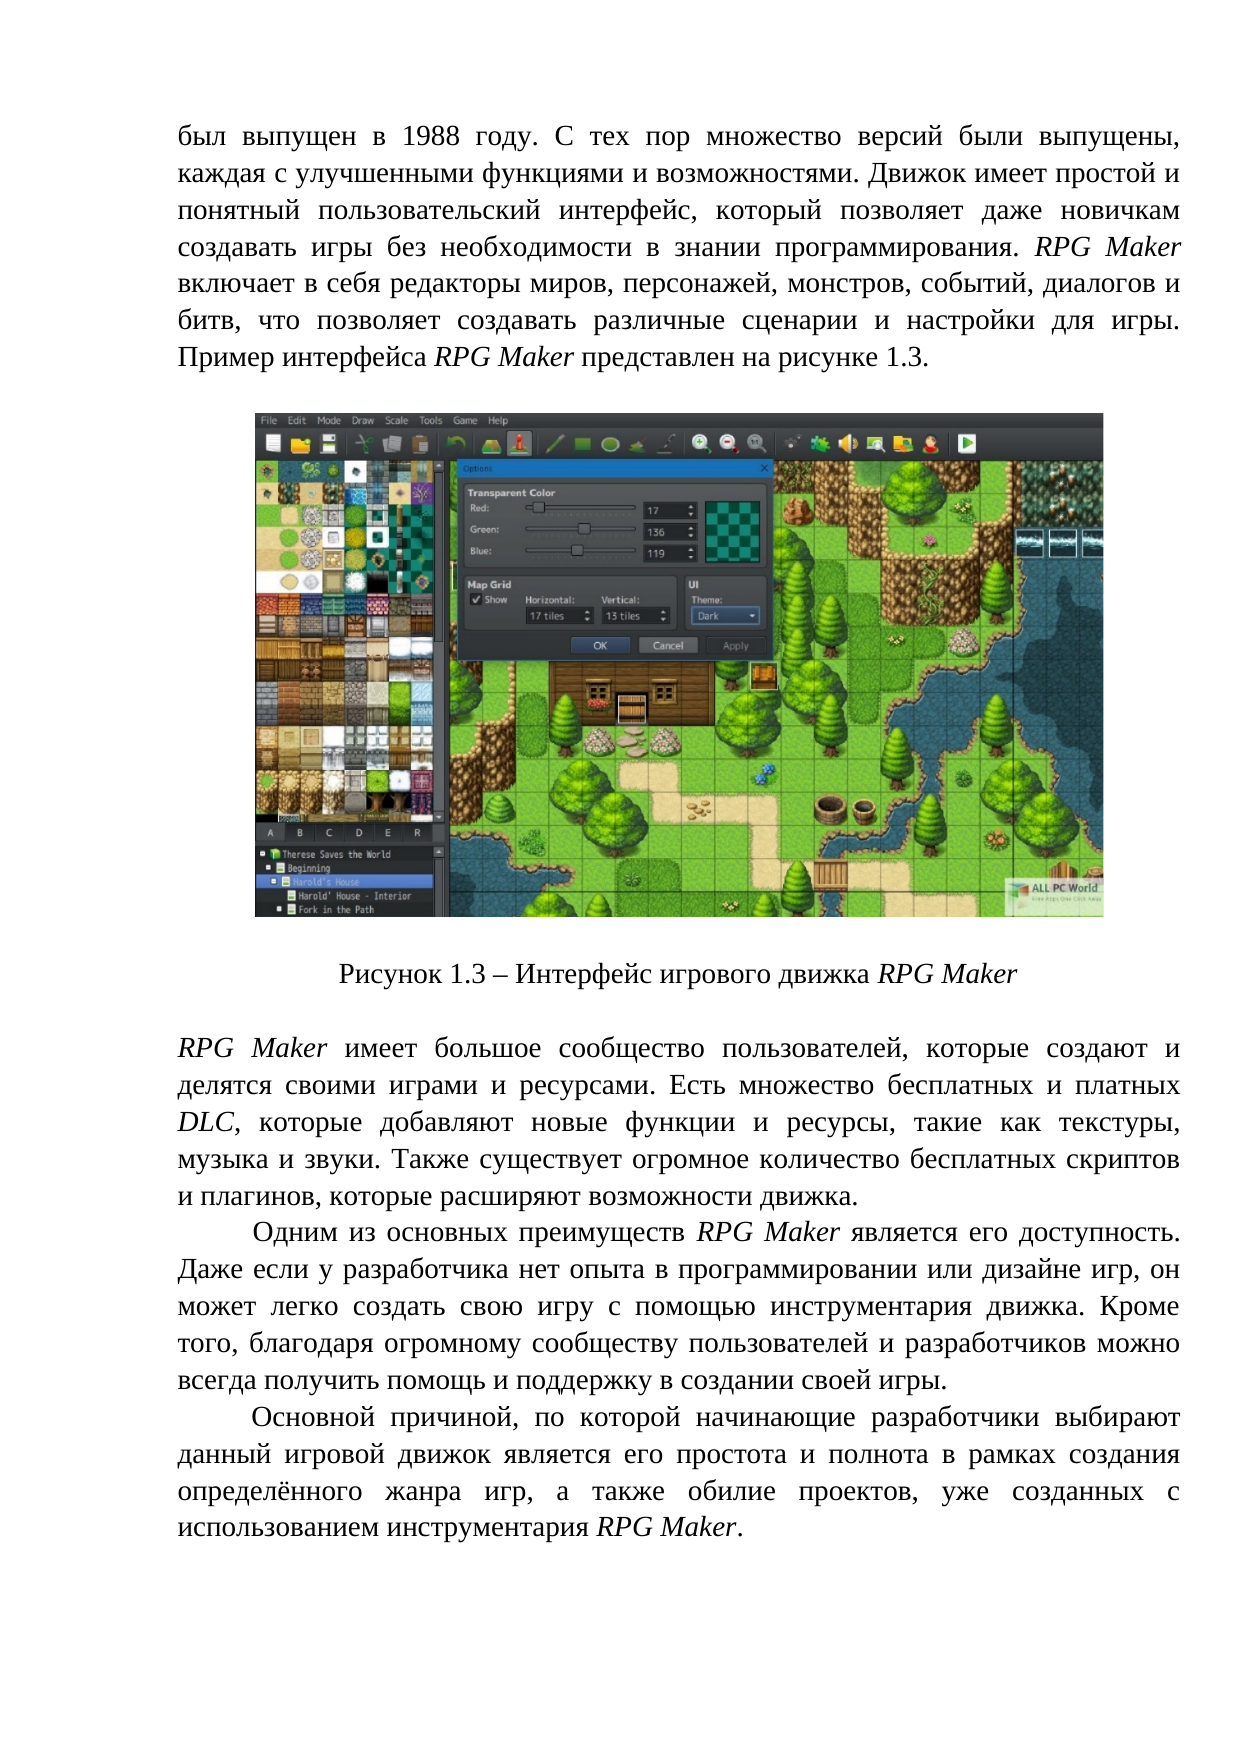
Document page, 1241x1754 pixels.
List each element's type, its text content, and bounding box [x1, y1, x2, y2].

text Одним из основных преимуществ RPG Maker является его доступность. Даже если у разработчика нет опыта в программировании или дизайне игр, он может легко создать свою игру с помощью инструментария движка. Кроме того, благодаря огромному сообществу пользователей и разработчиков можно всегда получить помощь и поддержку в создании своей игры. [177, 1214, 1181, 1396]
text Основной причиной, по которой начинающие разработчики выбирают данный игровой движок является его простота и полнота в рамках создания определённого жанра игр, а также обилие проектов, уже созданных с использованием инструментария RPG Maker. [177, 1399, 1181, 1543]
text Рисунок 1.3 – Интерфейс игрового движка RPG Maker [177, 956, 1181, 990]
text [177, 118, 1181, 373]
text RPG Maker имеет большое сообщество пользователей, которые создают и делятся своими играми и ресурсами. Есть множество бесплатных и платных DLC, которые добавляют новые функции и ресурсы, такие как текстуры, музыка и звуки. Также существует огромное количество бесплатных скриптов и плагинов, которые расширяют возможности движка. [177, 1030, 1181, 1211]
picture [255, 413, 1104, 917]
